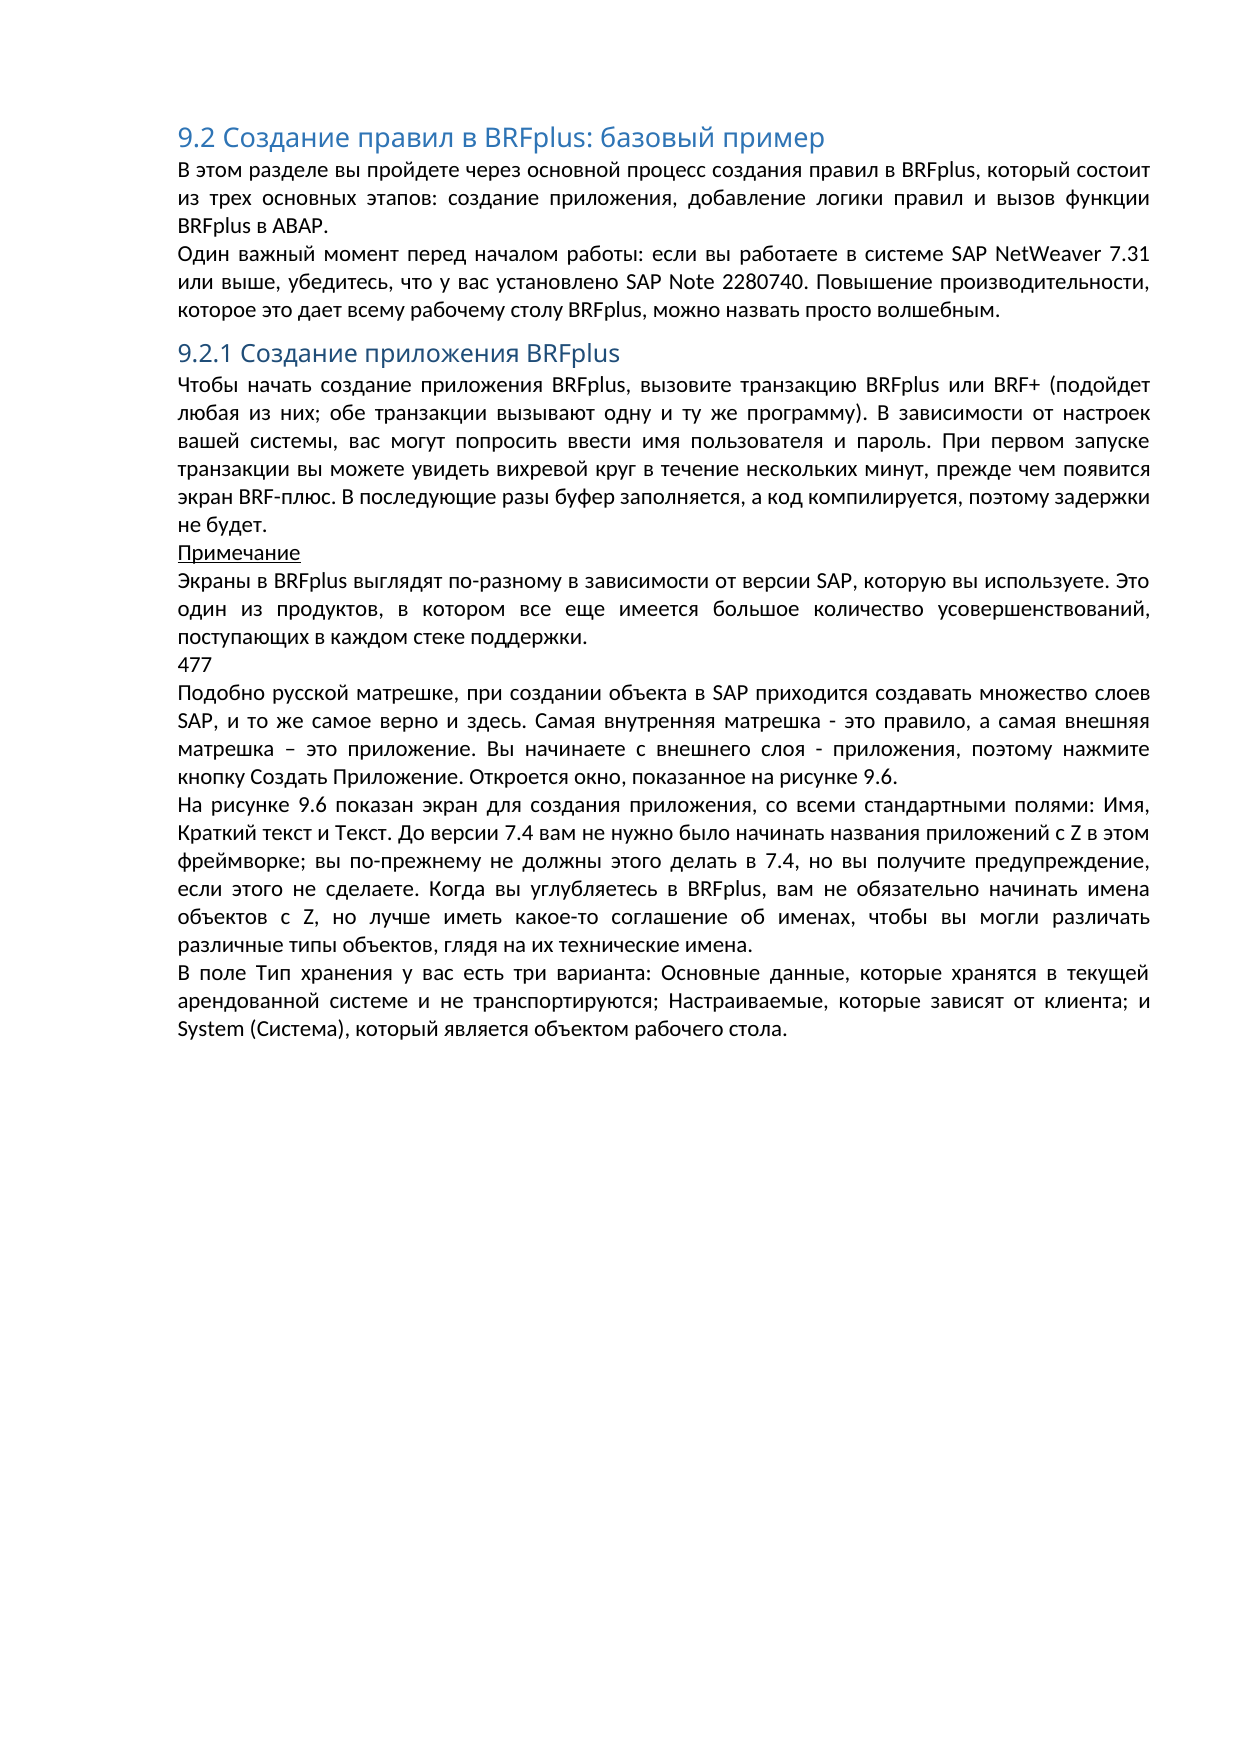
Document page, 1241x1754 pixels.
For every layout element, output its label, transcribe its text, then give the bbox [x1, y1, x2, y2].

text 477 [177, 650, 1152, 678]
text Экраны в BRFplus выглядят по-разному в зависимости от версии SAP, которую вы используете. Это один из продуктов, в котором все еще имеется большое количество усовершенствований, поступающих в каждом стеке поддержки. [177, 566, 1152, 650]
text Один важный момент перед началом работы: если вы работаете в системе SAP NetWeaver 7.31 или выше, убедитесь, что у вас установлено SAP Note 2280740. Повышение производительности, которое это дает всему рабочему столу BRFplus, можно назвать просто волшебным. [177, 239, 1152, 323]
subtitle 9.2 Создание правил в BRFplus: базовый пример [177, 118, 1152, 155]
text Подобно русской матрешке, при создании объекта в SAP приходится создавать множество слоев SAP, и то же самое верно и здесь. Самая внутренняя матрешка - это правило, а самая внешняя матрешка – это приложение. Вы начинаете с внешнего слоя - приложения, поэтому нажмите кнопку Создать Приложение. Откроется окно, показанное на рисунке 9.6. [177, 678, 1152, 790]
text В этом разделе вы пройдете через основной процесс создания правил в BRFplus, который состоит из трех основных этапов: создание приложения, добавление логики правил и вызов функции BRFplus в ABAP. [177, 155, 1152, 239]
text На рисунке 9.6 показан экран для создания приложения, со всеми стандартными полями: Имя, Краткий текст и Текст. До версии 7.4 вам не нужно было начинать названия приложений с Z в этом фреймворке; вы по-прежнему не должны этого делать в 7.4, но вы получите предупреждение, если этого не сделаете. Когда вы углубляетесь в BRFplus, вам не обязательно начинать имена объектов с Z, но лучше иметь какое-то соглашение об именах, чтобы вы могли различать различные типы объектов, глядя на их технические имена. [177, 790, 1152, 958]
text В поле Тип хранения у вас есть три варианта: Основные данные, которые хранятся в текущей арендованной системе и не транспортируются; Настраиваемые, которые зависят от клиента; и System (Система), который является объектом рабочего стола. [177, 958, 1152, 1042]
text Чтобы начать создание приложения BRFplus, вызовите транзакцию BRFplus или BRF+ (подойдет любая из них; обе транзакции вызывают одну и ту же программу). В зависимости от настроек вашей системы, вас могут попросить ввести имя пользователя и пароль. При первом запуске транзакции вы можете увидеть вихревой круг в течение нескольких минут, прежде чем появится экран BRF-плюс. В последующие разы буфер заполняется, а код компилируется, поэтому задержки не будет. [177, 370, 1152, 538]
subtitle 9.2.1 Создание приложения BRFplus [177, 336, 1152, 370]
text Примечание [177, 538, 1152, 566]
